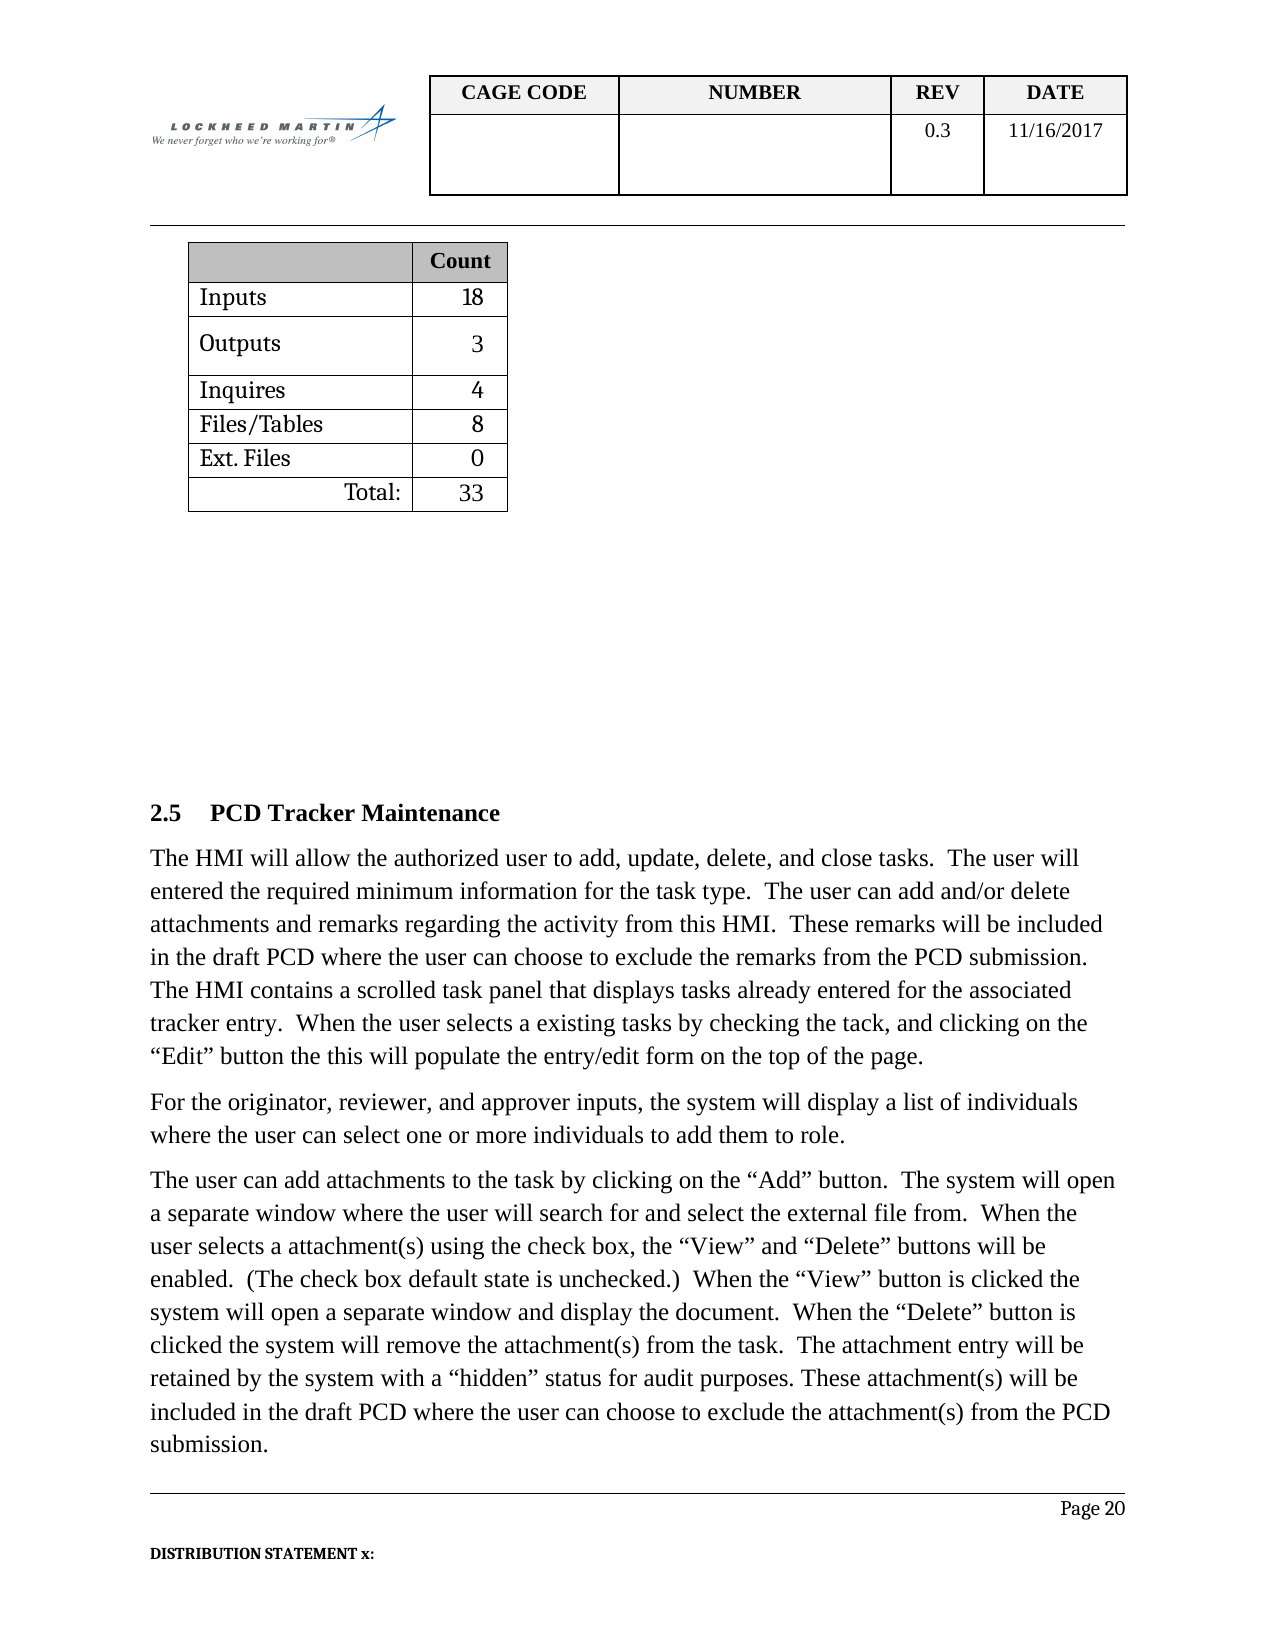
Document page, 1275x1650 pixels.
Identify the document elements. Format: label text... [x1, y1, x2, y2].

picture [152, 104, 397, 146]
table_cell 4 [413, 376, 507, 409]
table_cell 18 [413, 283, 507, 316]
table_cell 3 [413, 317, 507, 375]
text The user can add attachments to the task by clicking on the “Add” button. The system will open a separate window where the user will search for and select the external file from. When the user selects a attachment(s) using the check box, the “View” and “Delete” buttons will be enabled. (The check box default state is unchecked.) When the “View” button is clicked the system will open a separate window and display the document. When the “Delete” button is clicked the system will remove the attachment(s) from the task. The attachment entry will be retained by the system with a “hidden” status for audit purposes. These attachment(s) will be included in the draft PCD where the user can choose to exclude the attachment(s) from the PCD submission. [150, 1165, 1125, 1458]
table_cell Outputs [189, 317, 412, 375]
text The HMI will allow the authorized user to add, update, delete, and close tasks. The user will entered the required minimum information for the task type. The user can add and/or delete attachments and remarks regarding the activity from this HMI. These remarks will be included in the draft PCD where the user can choose to exclude the remarks from the PCD submission. The HMI contains a scrolled task panel that displays tasks already entered for the associated tracker entry. When the user selects a existing tasks by checking the tack, and clicking on the “Edit” button the this will populate the entry/edit form on the top of the page. [150, 843, 1125, 1070]
table_header [189, 243, 412, 282]
table_cell Files/Tables [189, 410, 412, 443]
table_cell 0 [413, 444, 507, 477]
table_cell Inputs [189, 283, 412, 316]
table_cell Ext. Files [189, 444, 412, 477]
table_cell 8 [413, 410, 507, 443]
table_cell 33 [413, 478, 507, 511]
table_header Count [413, 243, 507, 282]
table_cell Total: [189, 478, 412, 511]
text For the originator, reviewer, and approver inputs, the system will display a list of individuals where the user can select one or more individuals to add them to role. [150, 1087, 1125, 1149]
subtitle PCD Tracker Maintenance [150, 798, 1125, 826]
table_cell Inquires [189, 376, 412, 409]
